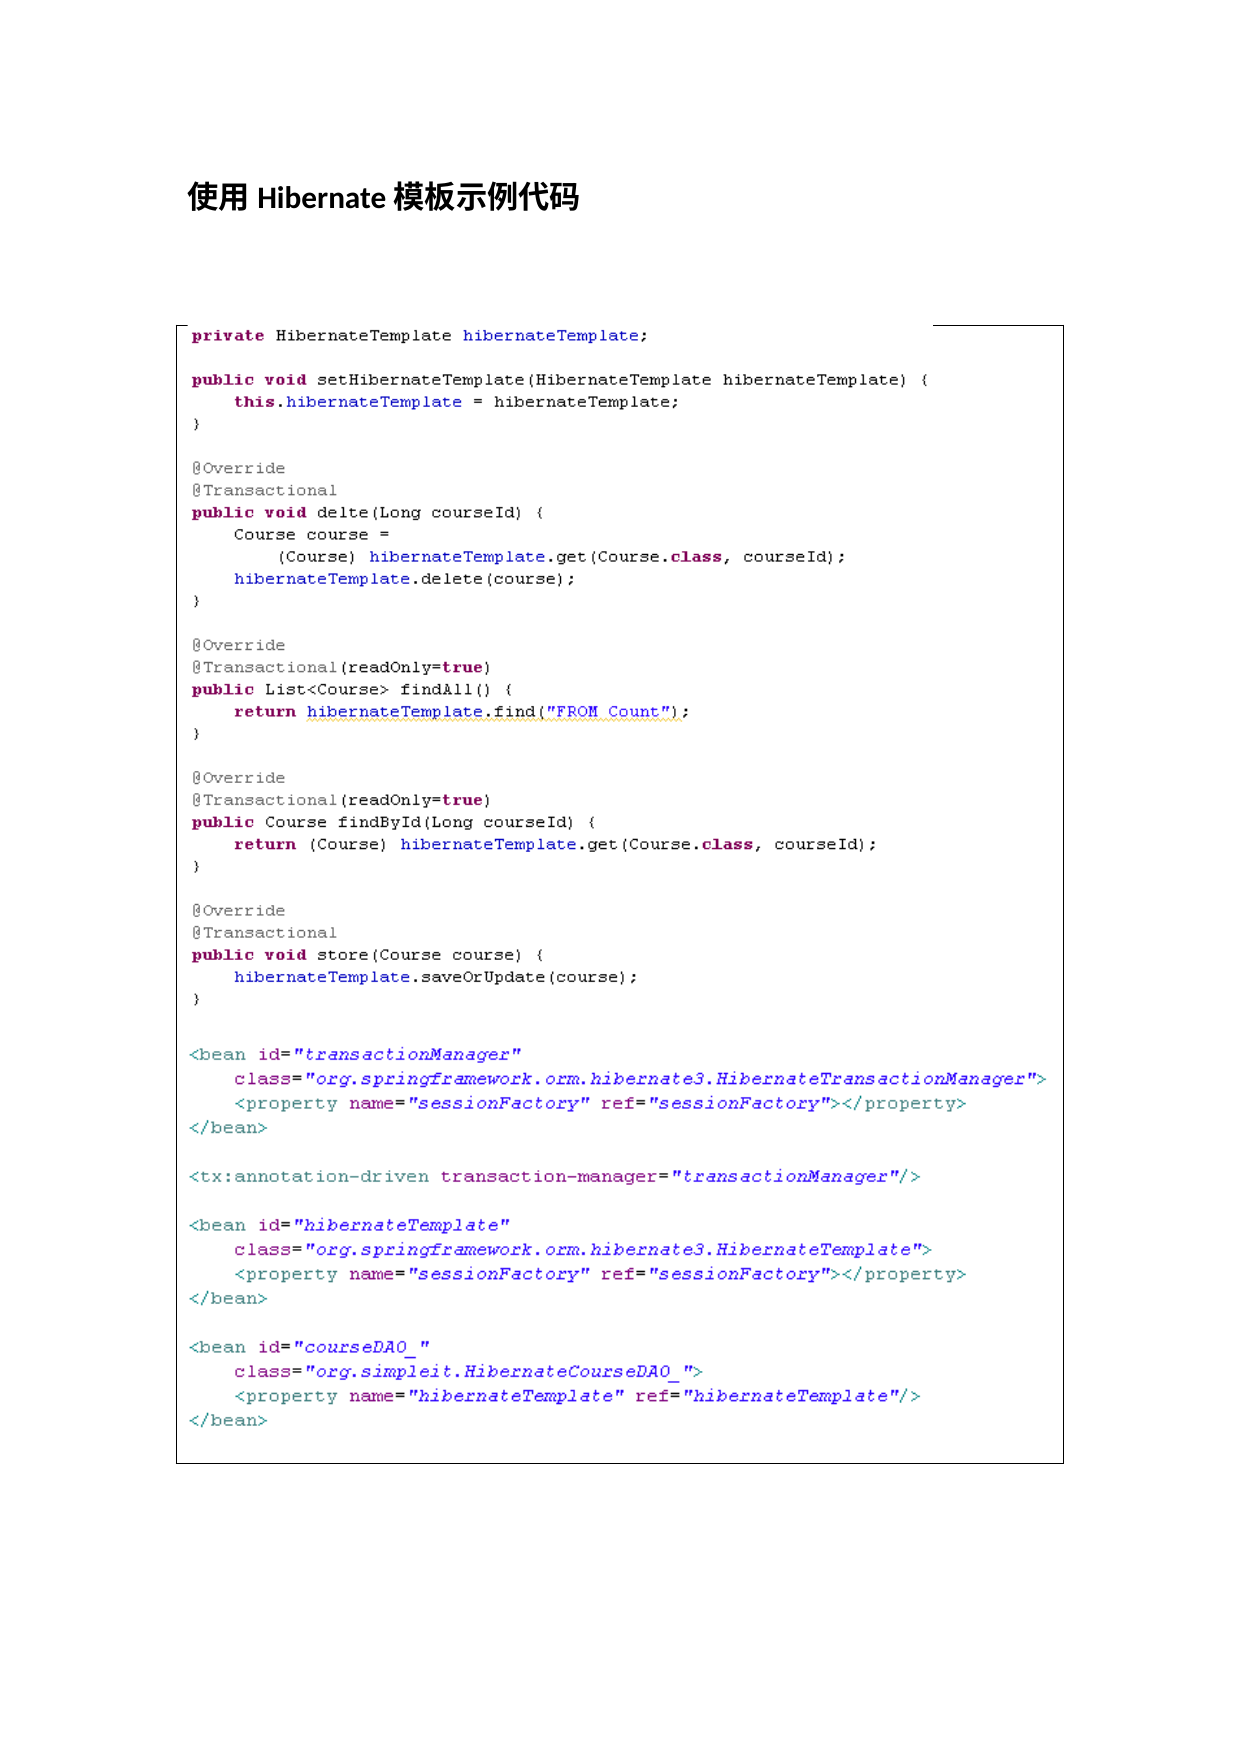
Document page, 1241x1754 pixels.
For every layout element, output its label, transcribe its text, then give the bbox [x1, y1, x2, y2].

table_header [177, 326, 1063, 1463]
picture [187, 325, 933, 1012]
subtitle 使用 Hibernate 模板示例代码 [187, 162, 1053, 227]
picture [187, 1040, 1049, 1436]
